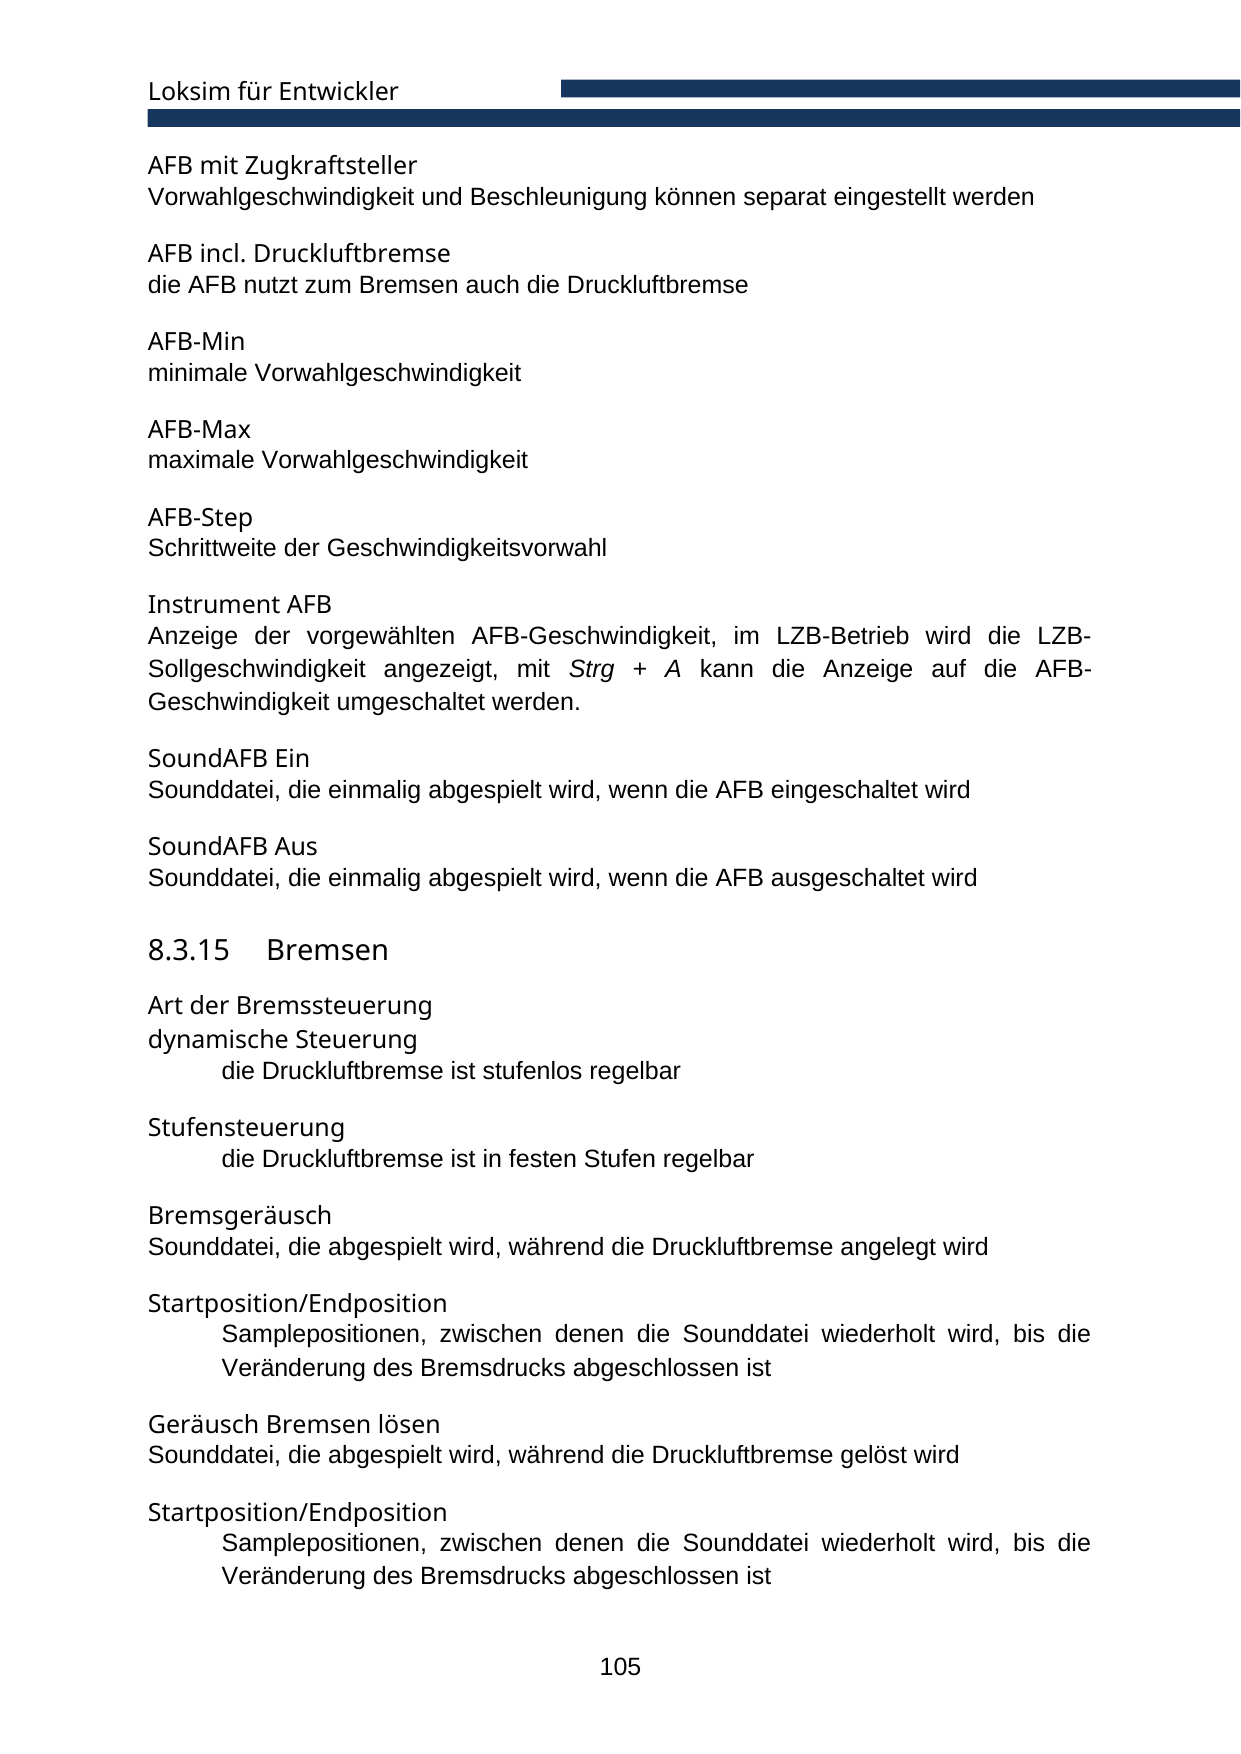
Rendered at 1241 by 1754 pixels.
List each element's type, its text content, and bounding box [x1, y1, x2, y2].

text AFB mit Zugkraftsteller [148, 148, 1093, 182]
text Bremsgeräusch [148, 1197, 1093, 1232]
text Startposition/Endposition [148, 1494, 1093, 1528]
subtitle Bremsen [148, 929, 1093, 969]
text Geräusch Bremsen lösen [148, 1406, 1093, 1440]
text Sounddatei, die abgespielt wird, während die Druckluftbremse gelöst wird [148, 1440, 1093, 1469]
text die AFB nutzt zum Bremsen auch die Druckluftbremse [148, 269, 1093, 298]
text Art der Bremssteuerung [148, 988, 1093, 1022]
text die Druckluftbremse ist in festen Stufen regelbar [221, 1144, 1093, 1172]
text dynamische Steuerung [148, 1022, 1093, 1056]
text Vorwahlgeschwindigkeit und Beschleunigung können separat eingestellt werden [148, 182, 1093, 210]
text AFB-Max [148, 411, 1093, 445]
text AFB-Step [148, 499, 1093, 533]
text Instrument AFB [148, 587, 1093, 621]
text maximale Vorwahlgeschwindigkeit [148, 445, 1093, 474]
text minimale Vorwahlgeschwindigkeit [148, 357, 1093, 386]
text die Druckluftbremse ist stufenlos regelbar [221, 1056, 1093, 1084]
text Samplepositionen, zwischen denen die Sounddatei wiederholt wird, bis die Veränderung des Bremsdrucks abgeschlossen ist [221, 1319, 1093, 1381]
text Startposition/Endposition [148, 1285, 1093, 1319]
text AFB-Min [148, 323, 1093, 357]
text AFB incl. Druckluftbremse [148, 236, 1093, 269]
text Stufensteuerung [148, 1109, 1093, 1144]
text SoundAFB Aus [148, 829, 1093, 863]
text Sounddatei, die einmalig abgespielt wird, wenn die AFB ausgeschaltet wird [148, 863, 1093, 892]
text Anzeige der vorgewählten AFB-Geschwindigkeit, im LZB-Betrieb wird die LZB-Sollgeschwindigkeit angezeigt, mit Strg + A kann die Anzeige auf die AFB-Geschwindigkeit umgeschaltet werden. [148, 621, 1093, 716]
text SoundAFB Ein [148, 741, 1093, 775]
text Samplepositionen, zwischen denen die Sounddatei wiederholt wird, bis die Veränderung des Bremsdrucks abgeschlossen ist [221, 1528, 1093, 1590]
text Schrittweite der Geschwindigkeitsvorwahl [148, 533, 1093, 562]
text Sounddatei, die abgespielt wird, während die Druckluftbremse angelegt wird [148, 1232, 1093, 1260]
text Sounddatei, die einmalig abgespielt wird, wenn die AFB eingeschaltet wird [148, 775, 1093, 804]
